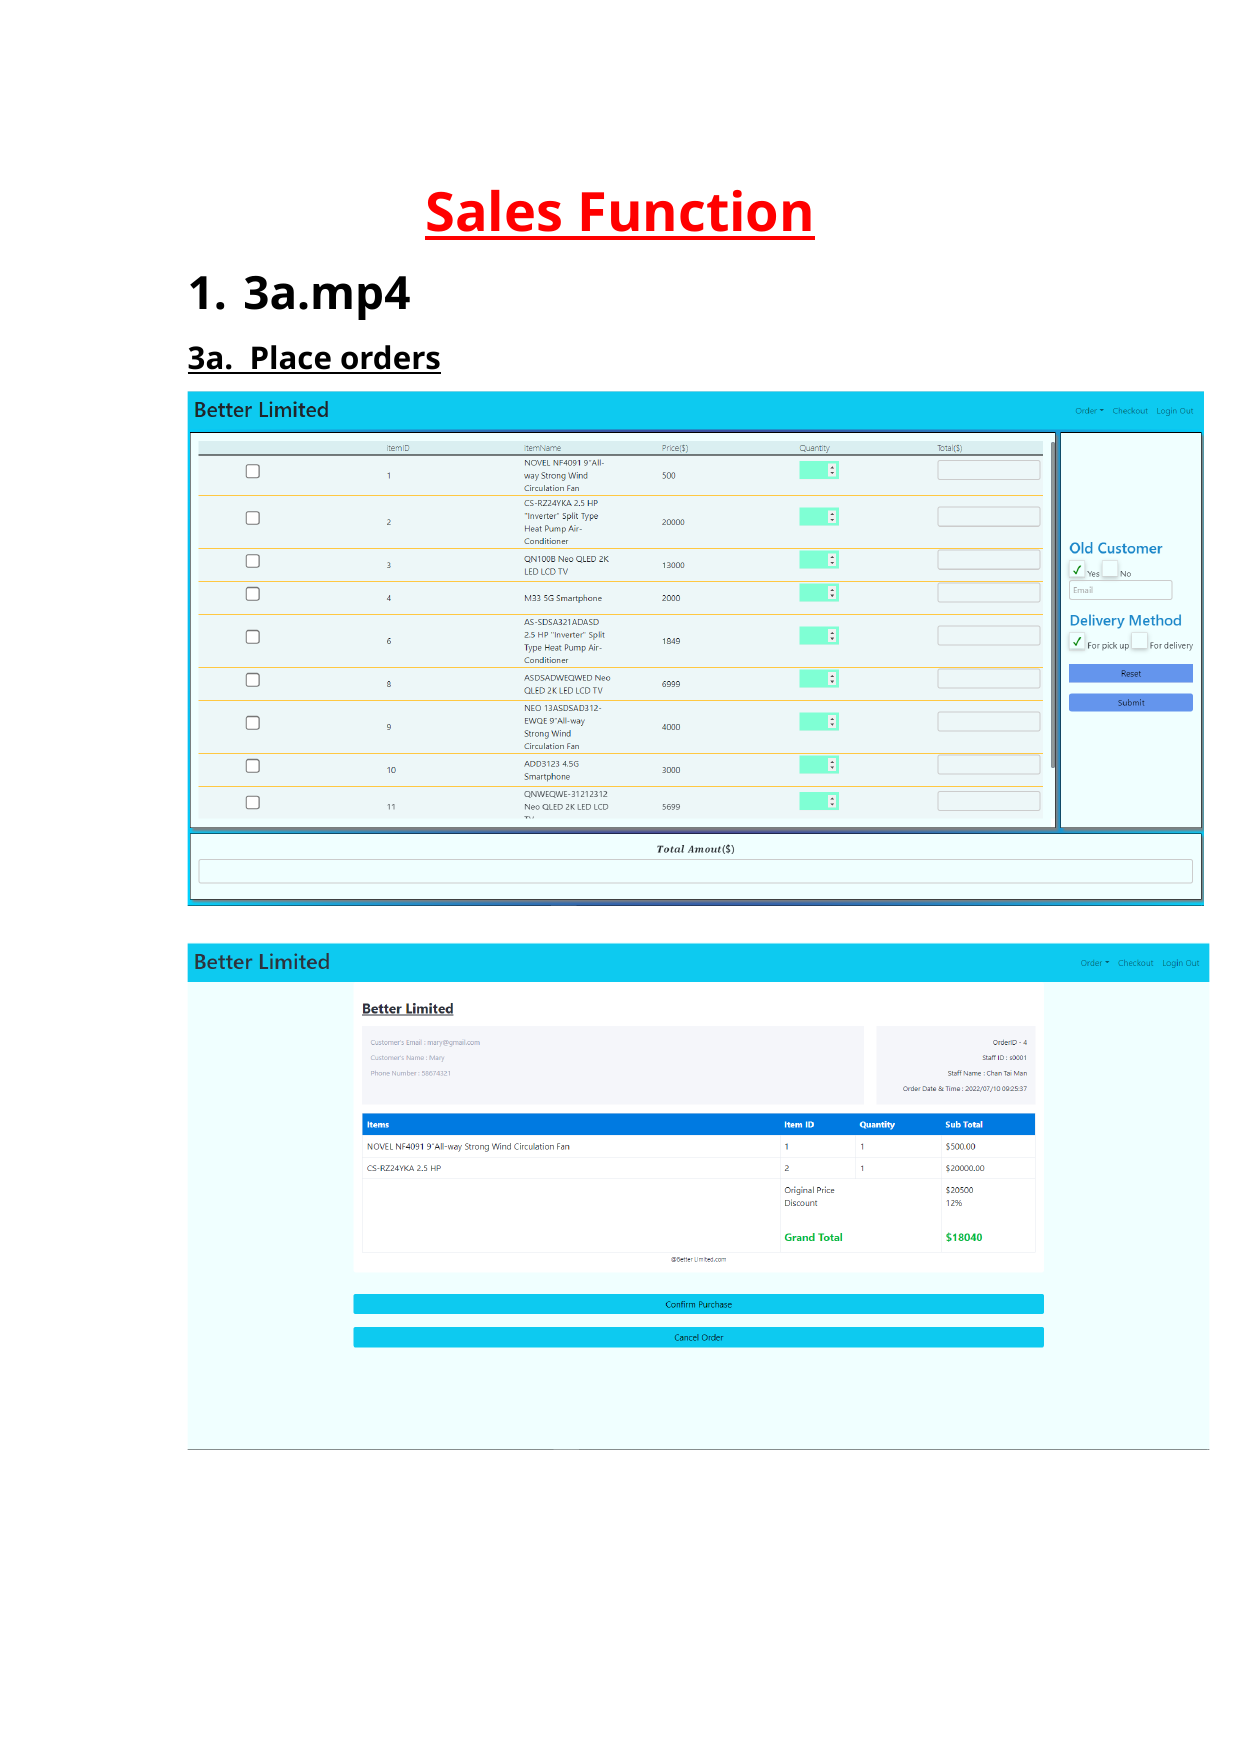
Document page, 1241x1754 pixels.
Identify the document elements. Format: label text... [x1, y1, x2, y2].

text Sales Function [187, 162, 1053, 259]
subtitle 3a. Place orders [187, 324, 1053, 389]
picture [187, 389, 1204, 906]
picture [187, 942, 1210, 1450]
subtitle 3a.mp4 [187, 259, 1053, 324]
